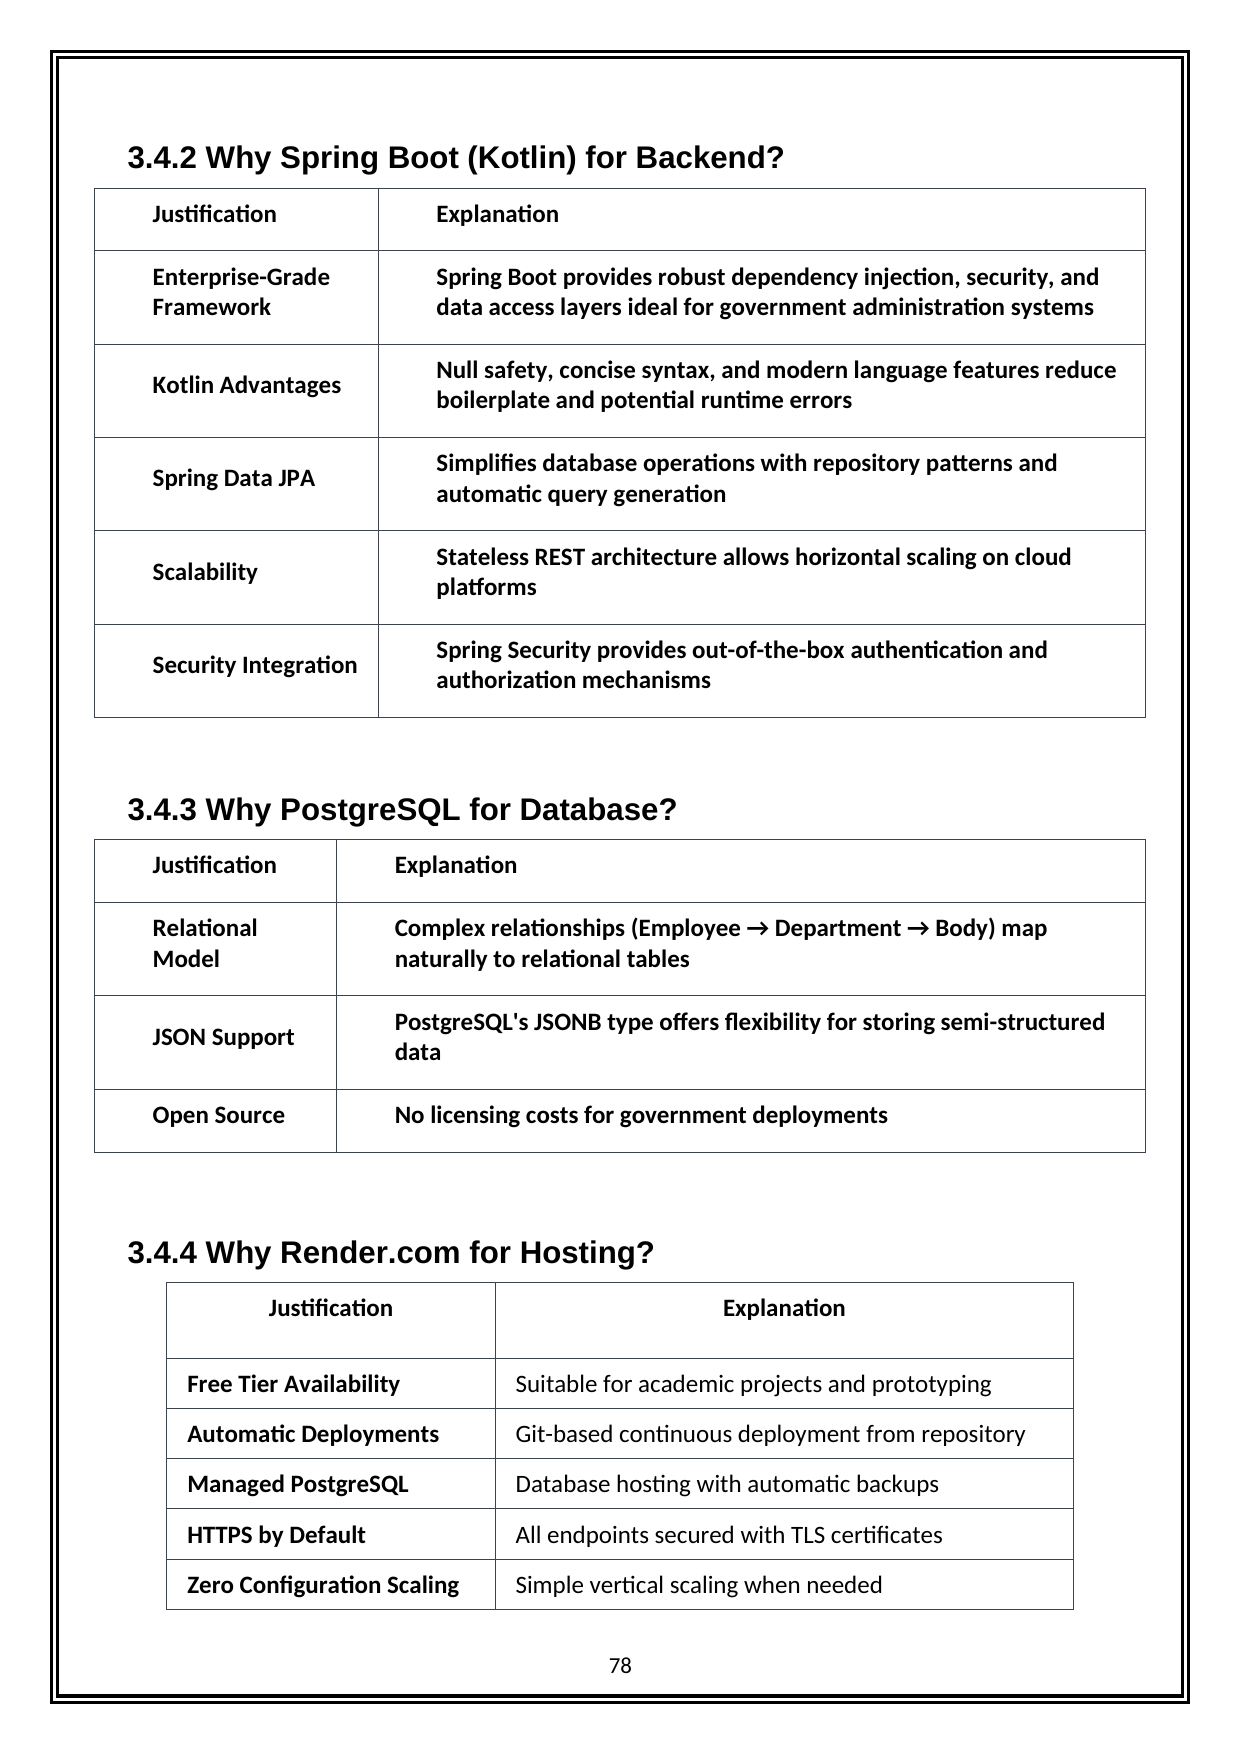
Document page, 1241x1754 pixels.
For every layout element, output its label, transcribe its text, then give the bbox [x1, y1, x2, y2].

table_cell Spring Data JPA [95, 438, 378, 530]
table_cell Null safety, concise syntax, and modern language features reduce boilerplate and potential runtime errors [379, 345, 1145, 437]
table_cell No licensing costs for government deployments [337, 1090, 1145, 1152]
table_header Explanation [496, 1283, 1073, 1357]
table_cell Free Tier Availability [167, 1359, 495, 1408]
table_header Justification [95, 840, 336, 902]
table_cell PostgreSQL's JSONB type offers flexibility for storing semi-structured data [337, 996, 1145, 1089]
table_cell Open Source [95, 1090, 336, 1152]
table_cell Scalability [95, 531, 378, 623]
text 3.4.3 Why PostgreSQL for Database? [127, 791, 1150, 827]
text 3.4.2 Why Spring Boot (Kotlin) for Backend? [127, 103, 1150, 175]
table_cell Automatic Deployments [167, 1409, 495, 1458]
table_cell Database hosting with automatic backups [496, 1459, 1073, 1508]
table_cell JSON Support [95, 996, 336, 1089]
table_cell Spring Boot provides robust dependency injection, security, and data access layers ideal for government administration systems [379, 251, 1145, 343]
table_cell Zero Configuration Scaling [167, 1560, 495, 1609]
table_cell HTTPS by Default [167, 1509, 495, 1559]
table_cell Kotlin Advantages [95, 345, 378, 437]
table_cell Relational Model [95, 903, 336, 995]
table_cell Simplifies database operations with repository patterns and automatic query generation [379, 438, 1145, 530]
table_cell Enterprise-Grade Framework [95, 251, 378, 343]
table_cell Spring Security provides out-of-the-box authentication and authorization mechanisms [379, 625, 1145, 717]
table_cell Security Integration [95, 625, 378, 717]
table_cell All endpoints secured with TLS certificates [496, 1509, 1073, 1559]
table_cell Complex relationships (Employee → Department → Body) map naturally to relational tables [337, 903, 1145, 995]
table_cell Managed PostgreSQL [167, 1459, 495, 1508]
table_cell Git-based continuous deployment from repository [496, 1409, 1073, 1458]
table_cell Stateless REST architecture allows horizontal scaling on cloud platforms [379, 531, 1145, 623]
table_cell Simple vertical scaling when needed [496, 1560, 1073, 1609]
table_cell Suitable for academic projects and prototyping [496, 1359, 1073, 1408]
table_header Explanation [337, 840, 1145, 902]
text 3.4.4 Why Render.com for Hosting? [127, 1234, 1150, 1269]
table_header Explanation [379, 189, 1145, 250]
table_header Justification [95, 189, 378, 250]
table_header Justification [167, 1283, 495, 1357]
